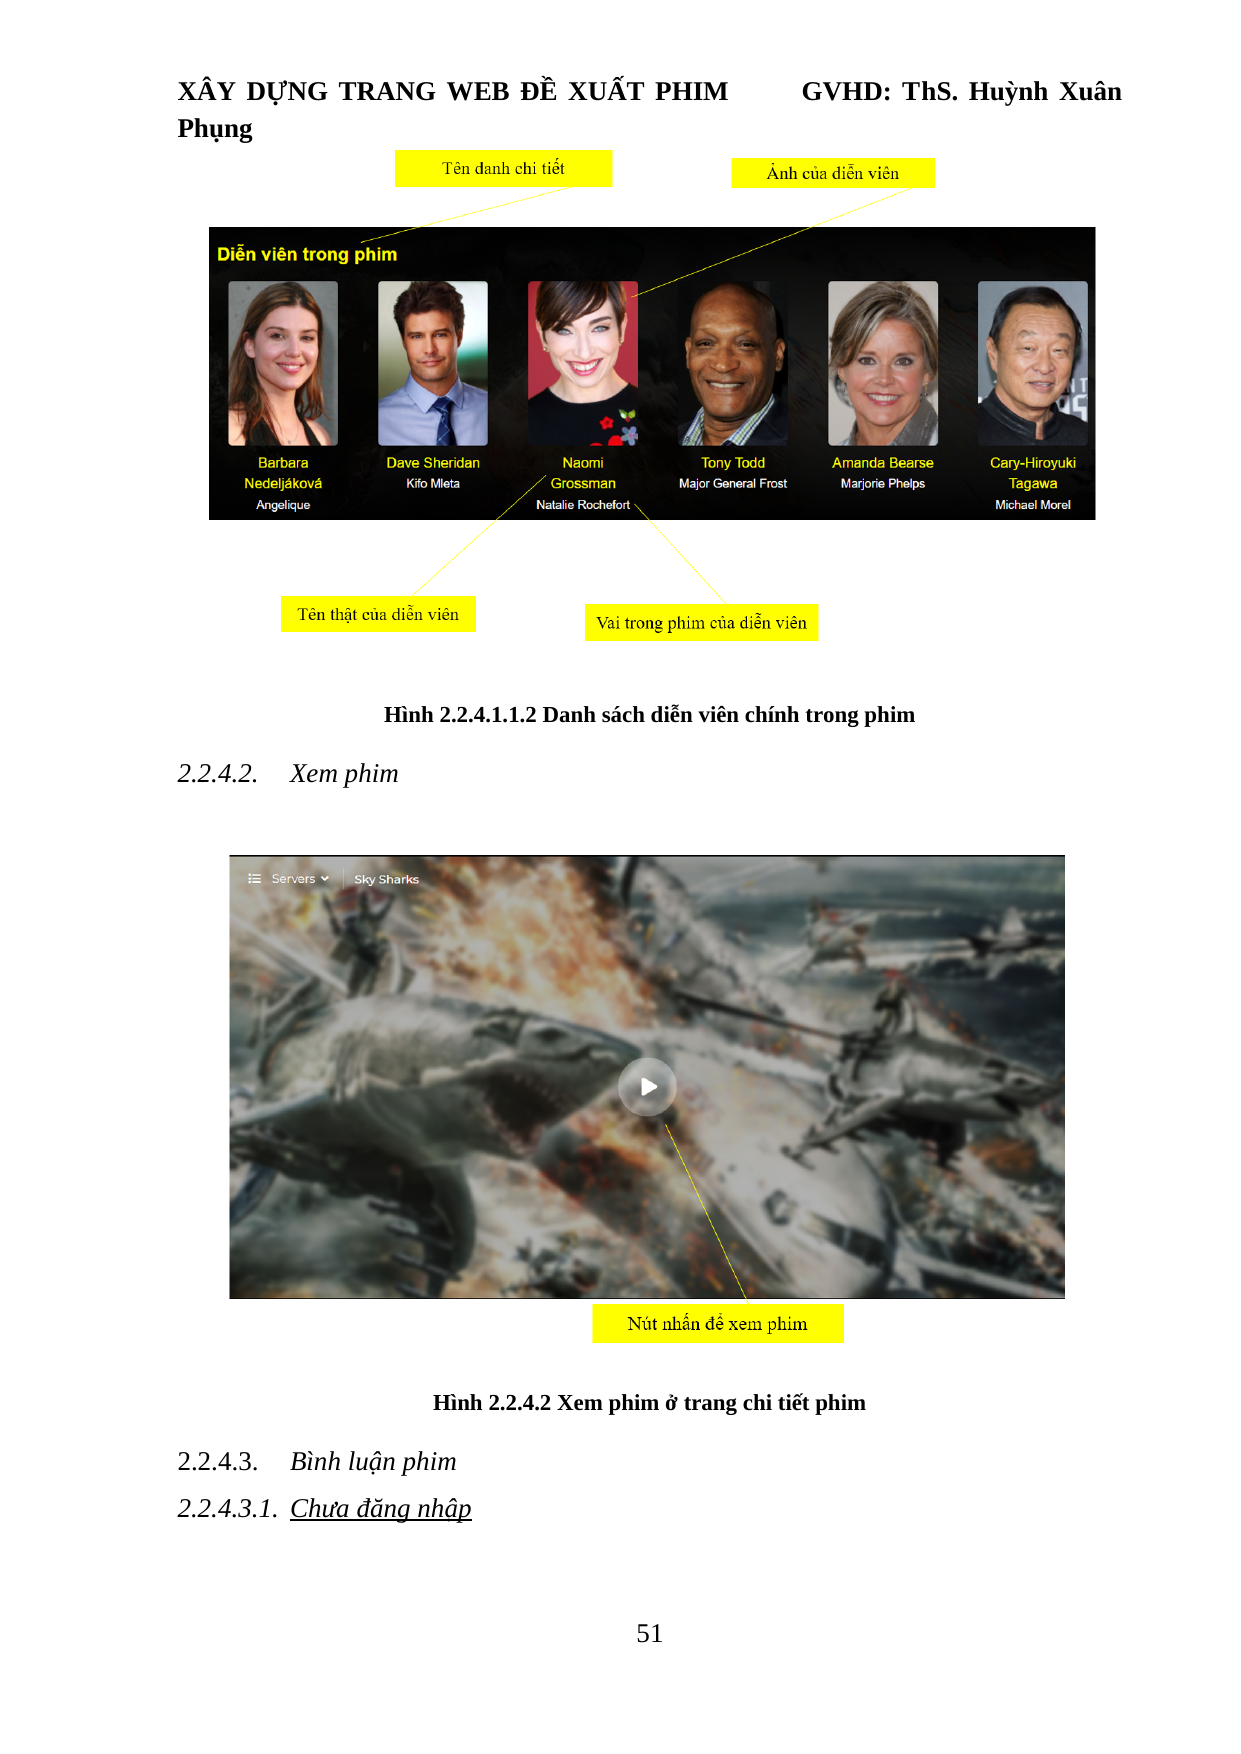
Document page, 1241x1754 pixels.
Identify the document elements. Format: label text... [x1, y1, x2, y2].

text Hình 2.2.4.1.1.2 Danh sách diễn viên chính trong phim [177, 701, 1122, 727]
text Hình 2.2.4.2 Xem phim ở trang chi tiết phim [177, 1389, 1122, 1416]
picture [177, 149, 1118, 669]
list Xem phim [177, 757, 1122, 788]
picture [177, 820, 1118, 1357]
list Bình luận phim [177, 1445, 1122, 1477]
list Chưa đăng nhập [177, 1492, 1122, 1523]
